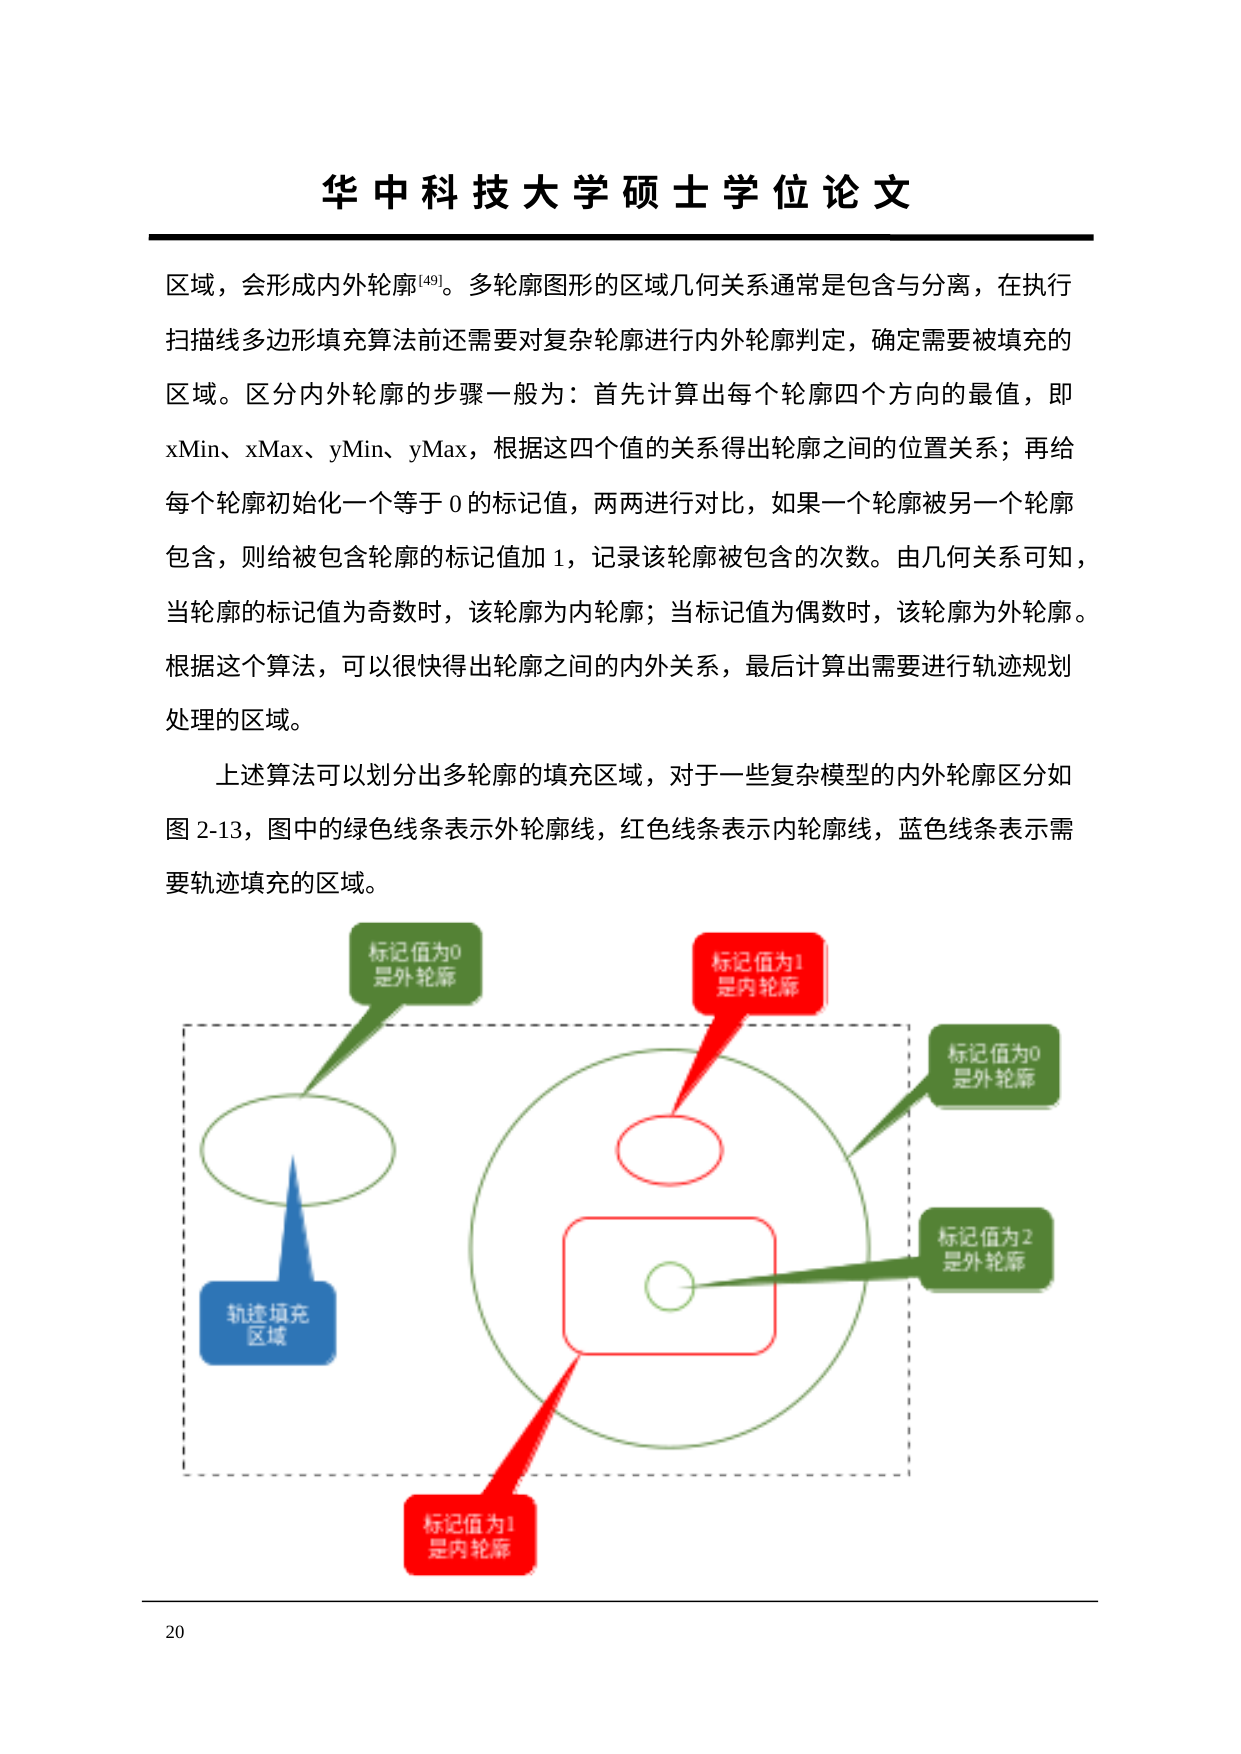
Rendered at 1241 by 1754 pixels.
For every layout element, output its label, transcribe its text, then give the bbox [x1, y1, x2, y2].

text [165, 266, 1075, 737]
